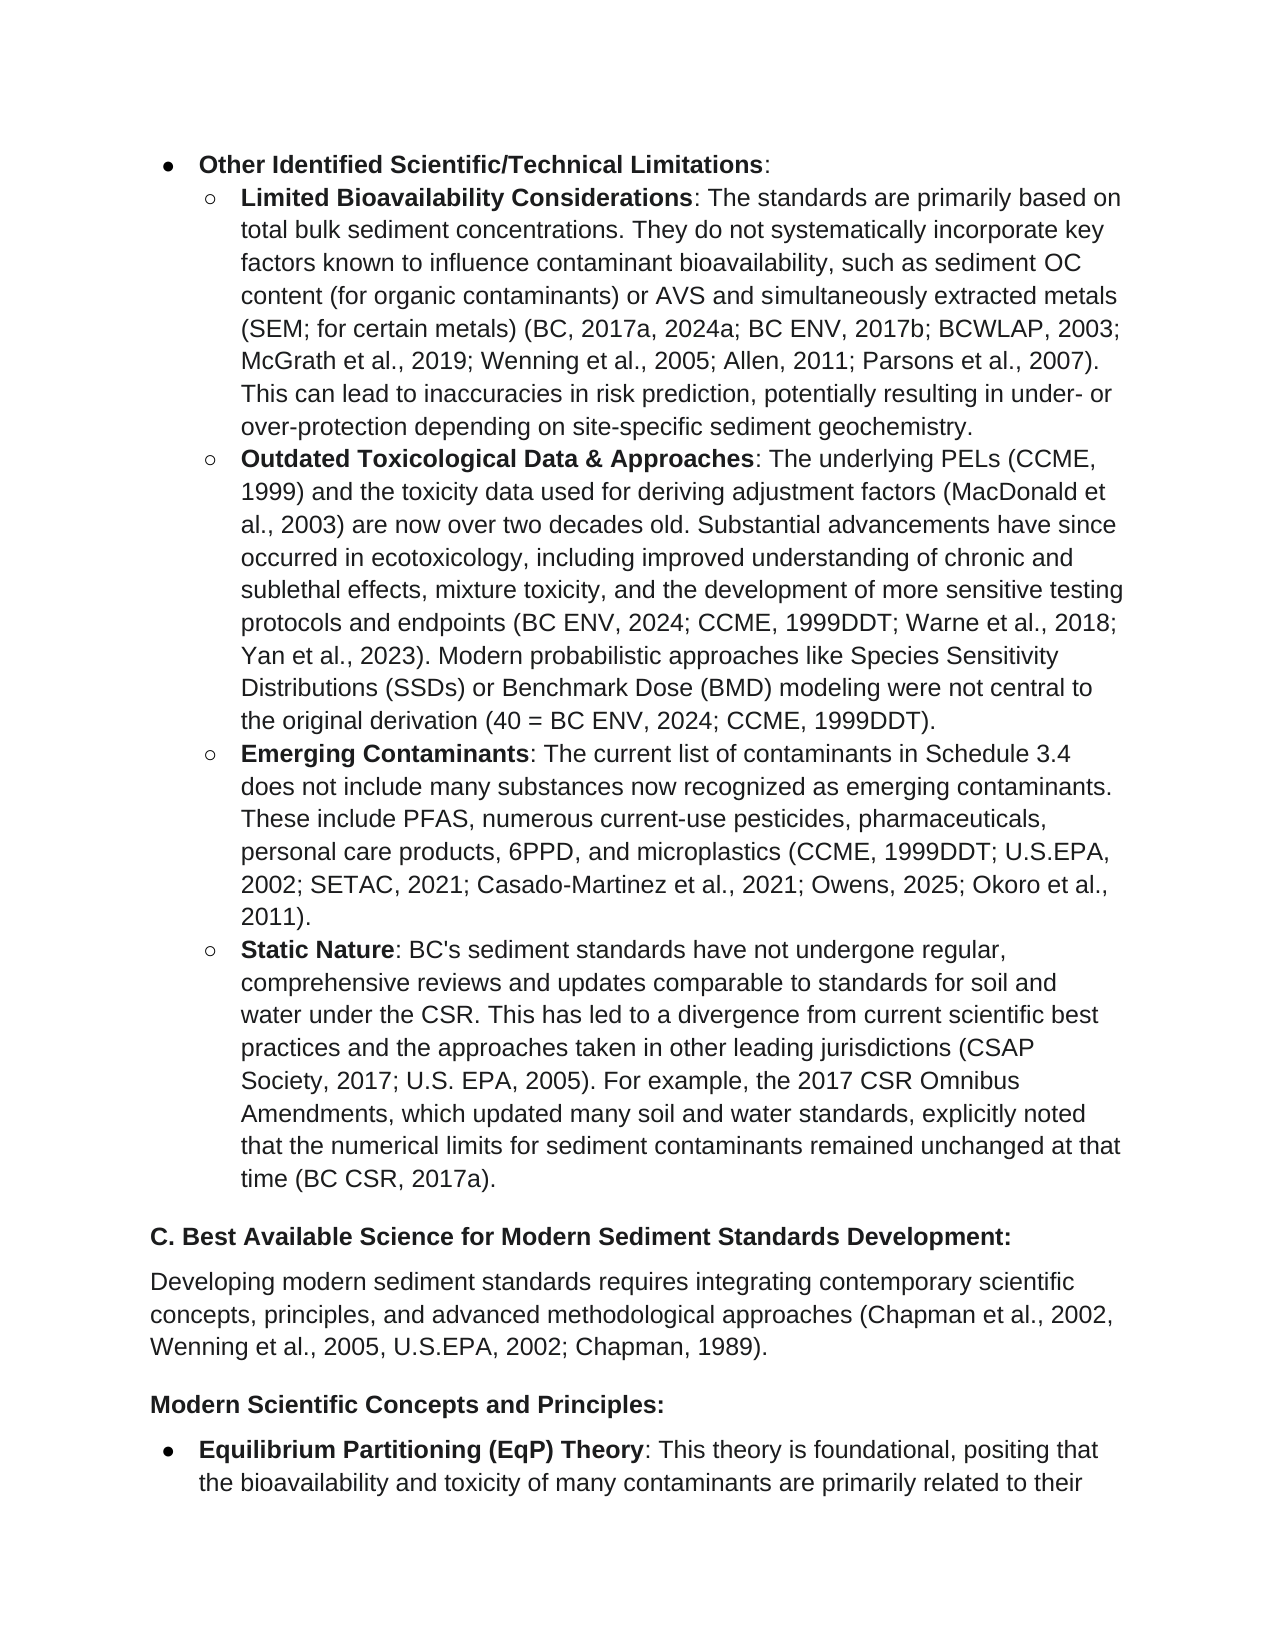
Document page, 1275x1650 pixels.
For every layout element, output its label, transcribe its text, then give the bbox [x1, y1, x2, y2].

list Limited Bioavailability Considerations: The standards are primarily based on total bulk sediment concentrations. They do not systematically incorporate key factors known to influence contaminant bioavailability, such as sediment OC content (for organic contaminants) or AVS and simultaneously extracted metals (SEM; for certain metals) (BC, 2017a, 2024a; BC ENV, 2017b; BCWLAP, 2003; McGrath et al., 2019; Wenning et al., 2005; Allen, 2011; Parsons et al., 2007). This can lead to inaccuracies in risk prediction, potentially resulting in under- or over-protection depending on site-specific sediment geochemistry. [203, 183, 1125, 440]
list Other Identified Scientific/Technical Limitations: [161, 150, 1125, 179]
subtitle C. Best Available Science for Modern Sediment Standards Development: [150, 1222, 1125, 1250]
subtitle Modern Scientific Concepts and Principles: [150, 1390, 1125, 1419]
list Static Nature: BC's sediment standards have not undergone regular, comprehensive reviews and updates comparable to standards for soil and water under the CSR. This has led to a divergence from current scientific best practices and the approaches taken in other leading jurisdictions (CSAP Society, 2017; U.S. EPA, 2005). For example, the 2017 CSR Omnibus Amendments, which updated many soil and water standards, explicitly noted that the numerical limits for sediment contaminants remained unchanged at that time (BC CSR, 2017a). [203, 935, 1125, 1193]
text Developing modern sediment standards requires integrating contemporary scientific concepts, principles, and advanced methodological approaches (Chapman et al., 2002, Wenning et al., 2005, U.S.EPA, 2002; Chapman, 1989). [150, 1267, 1125, 1361]
list Outdated Toxicological Data & Approaches: The underlying PELs (CCME, 1999) and the toxicity data used for deriving adjustment factors (MacDonald et al., 2003) are now over two decades old. Substantial advancements have since occurred in ecotoxicology, including improved understanding of chronic and sublethal effects, mixture toxicity, and the development of more sensitive testing protocols and endpoints (BC ENV, 2024; CCME, 1999DDT; Warne et al., 2018; Yan et al., 2023). Modern probabilistic approaches like Species Sensitivity Distributions (SSDs) or Benchmark Dose (BMD) modeling were not central to the original derivation (40 = BC ENV, 2024; CCME, 1999DDT). [203, 444, 1125, 735]
list Emerging Contaminants: The current list of contaminants in Schedule 3.4 does not include many substances now recognized as emerging contaminants. These include PFAS, numerous current-use pesticides, pharmaceuticals, personal care products, 6PPD, and microplastics (CCME, 1999DDT; U.S.EPA, 2002; SETAC, 2021; Casado-Martinez et al., 2021; Owens, 2025; Okoro et al., 2011). [203, 739, 1125, 931]
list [161, 1435, 1125, 1497]
